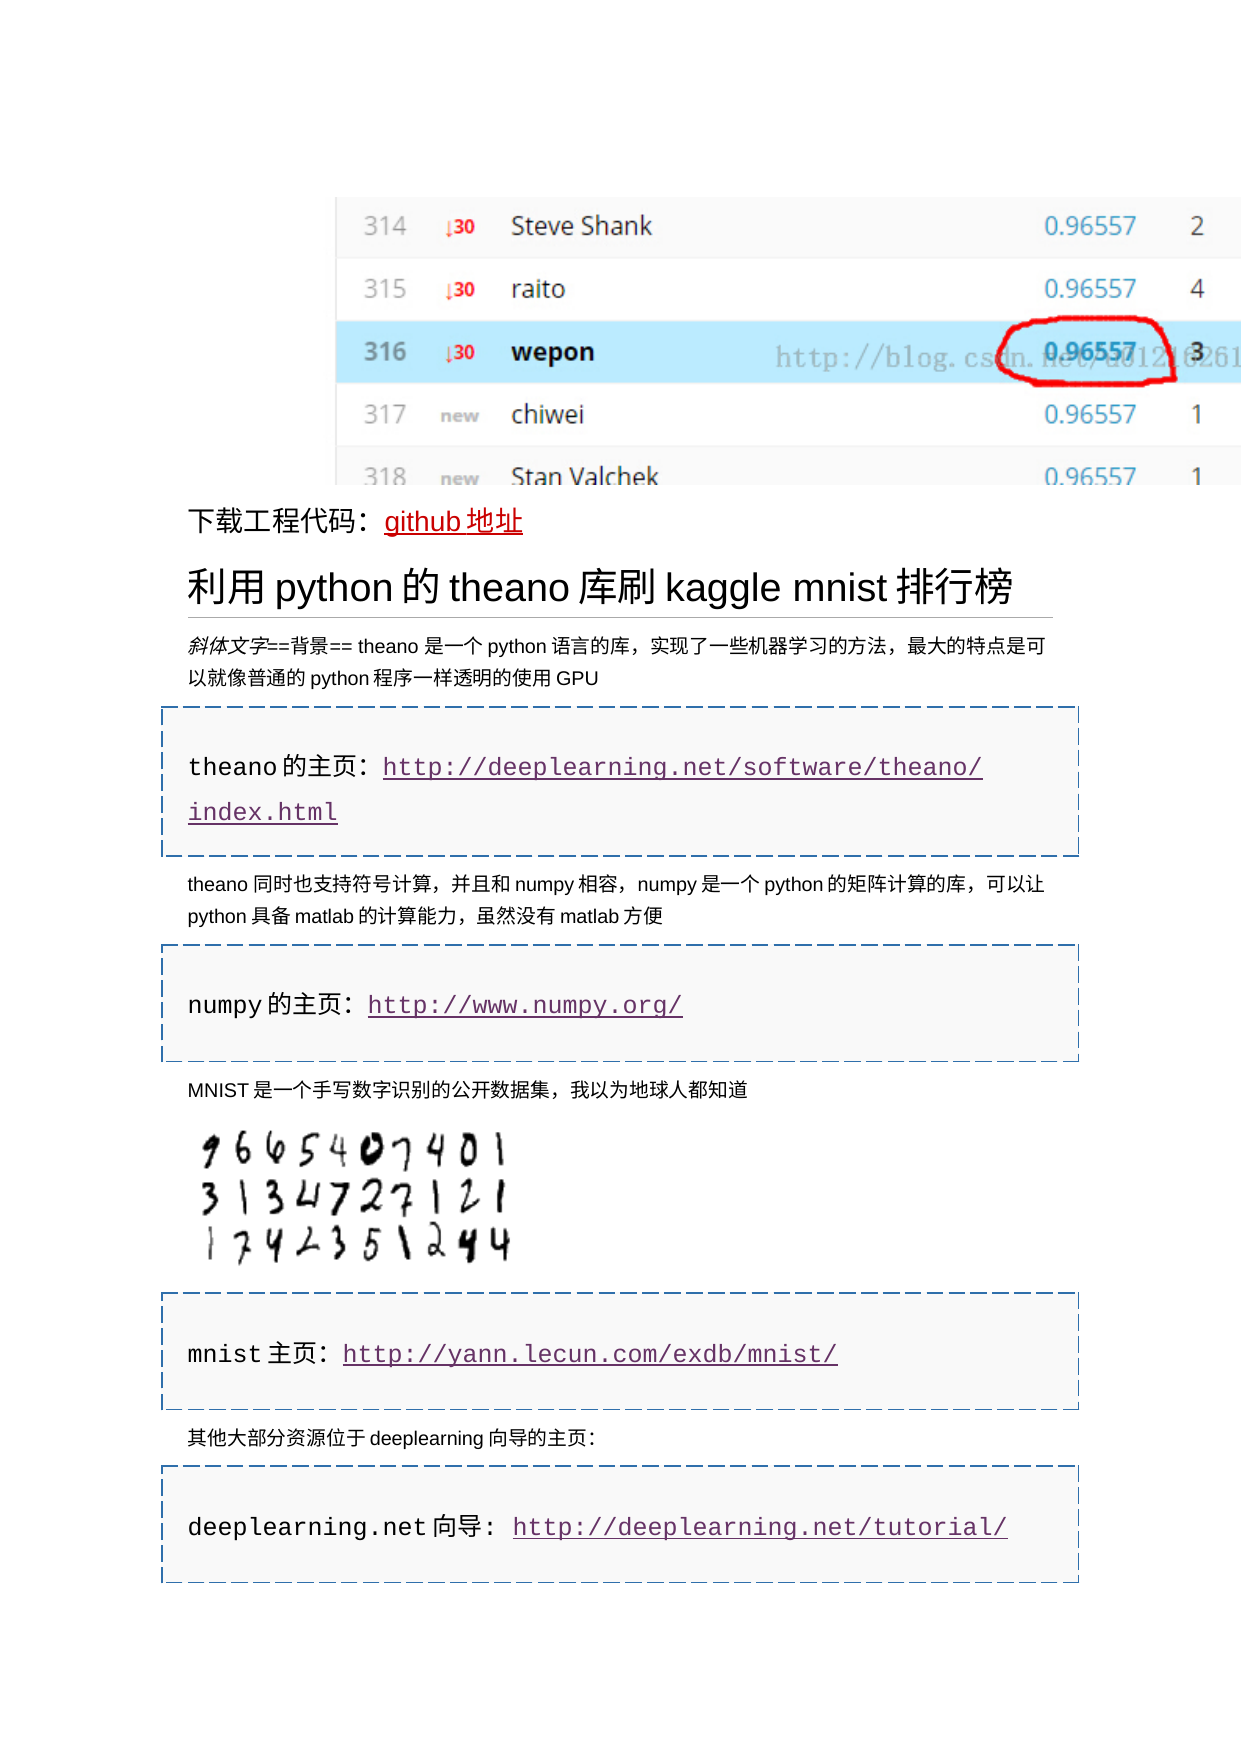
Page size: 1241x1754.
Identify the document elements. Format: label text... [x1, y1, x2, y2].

text 下载工程代码：github地址 [187, 487, 1053, 552]
text 斜体文字==背景== theano 是一个python语言的库，实现了一些机器学习的方法，最大的特点是可以就像普通的python程序一样透明的使用GPU [187, 628, 1053, 693]
text numpy的主页：http://www.numpy.org/ [161, 944, 1079, 1062]
text MNIST是一个手写数字识别的公开数据集，我以为地球人都知道 [187, 1072, 1053, 1105]
picture [187, 1120, 520, 1277]
text theano的主页：http://deeplearning.net/software/theano/index.html [161, 706, 1079, 857]
text 其他大部分资源位于deeplearning向导的主页： [187, 1420, 1053, 1453]
text theano 同时也支持符号计算，并且和numpy相容，numpy是一个python的矩阵计算的库，可以让python具备matlab的计算能力，虽然没有matlab方便 [187, 867, 1053, 932]
text mnist主页：http://yann.lecun.com/exdb/mnist/ [161, 1292, 1079, 1410]
picture [187, 197, 1241, 485]
subtitle 利用python的theano库刷kaggle mnist排行榜 [187, 552, 1053, 618]
text deeplearning.net向导: http://deeplearning.net/tutorial/ [161, 1465, 1079, 1583]
